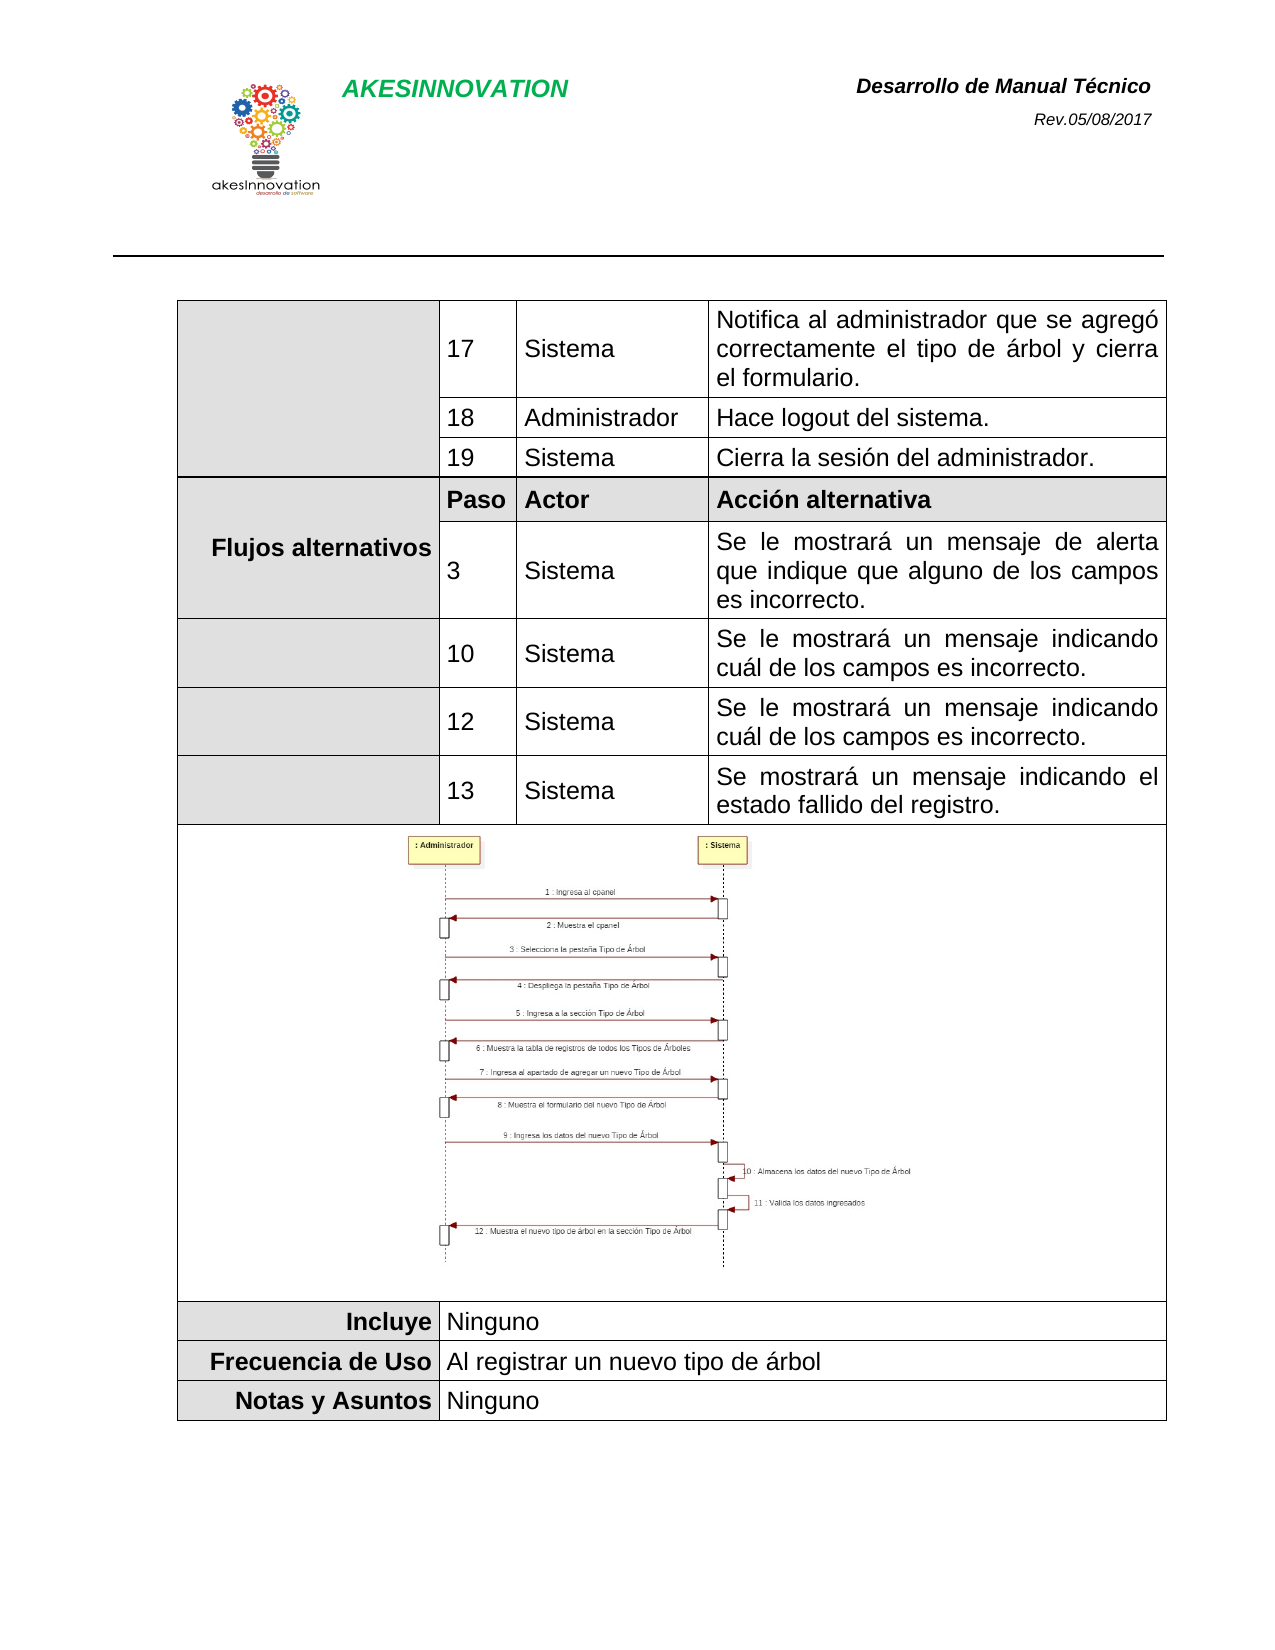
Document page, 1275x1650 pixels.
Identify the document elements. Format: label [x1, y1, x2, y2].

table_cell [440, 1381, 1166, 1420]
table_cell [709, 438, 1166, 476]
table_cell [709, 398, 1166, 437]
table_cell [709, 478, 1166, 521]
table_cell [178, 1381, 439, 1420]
picture [198, 73, 331, 227]
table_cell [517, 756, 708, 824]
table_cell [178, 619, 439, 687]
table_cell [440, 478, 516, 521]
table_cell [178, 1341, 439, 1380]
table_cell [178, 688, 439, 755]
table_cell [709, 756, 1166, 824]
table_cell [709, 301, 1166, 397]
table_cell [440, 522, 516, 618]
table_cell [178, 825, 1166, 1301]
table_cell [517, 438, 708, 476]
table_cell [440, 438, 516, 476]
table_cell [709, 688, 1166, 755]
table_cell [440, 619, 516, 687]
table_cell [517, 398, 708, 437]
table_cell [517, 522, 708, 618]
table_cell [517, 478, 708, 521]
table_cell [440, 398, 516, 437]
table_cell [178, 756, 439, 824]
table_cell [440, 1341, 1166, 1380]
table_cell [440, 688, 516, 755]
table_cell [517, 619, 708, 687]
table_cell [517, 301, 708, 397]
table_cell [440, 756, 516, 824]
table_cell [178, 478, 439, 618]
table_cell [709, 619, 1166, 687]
picture [401, 830, 943, 1296]
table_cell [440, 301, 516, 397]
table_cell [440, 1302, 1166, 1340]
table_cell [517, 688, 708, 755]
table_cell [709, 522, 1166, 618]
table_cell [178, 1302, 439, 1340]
